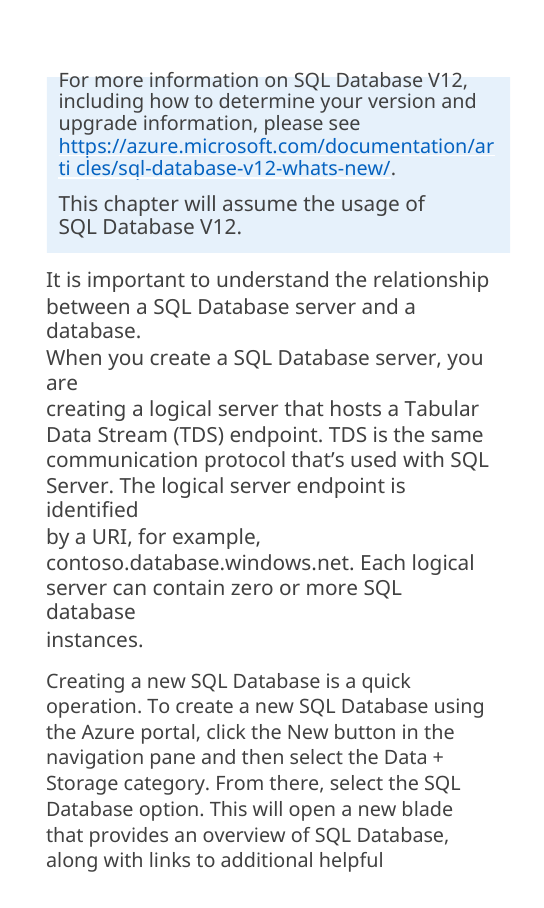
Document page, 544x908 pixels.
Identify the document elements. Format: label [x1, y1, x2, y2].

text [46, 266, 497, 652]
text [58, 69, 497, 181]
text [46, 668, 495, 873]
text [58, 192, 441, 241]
picture [46, 77, 511, 253]
